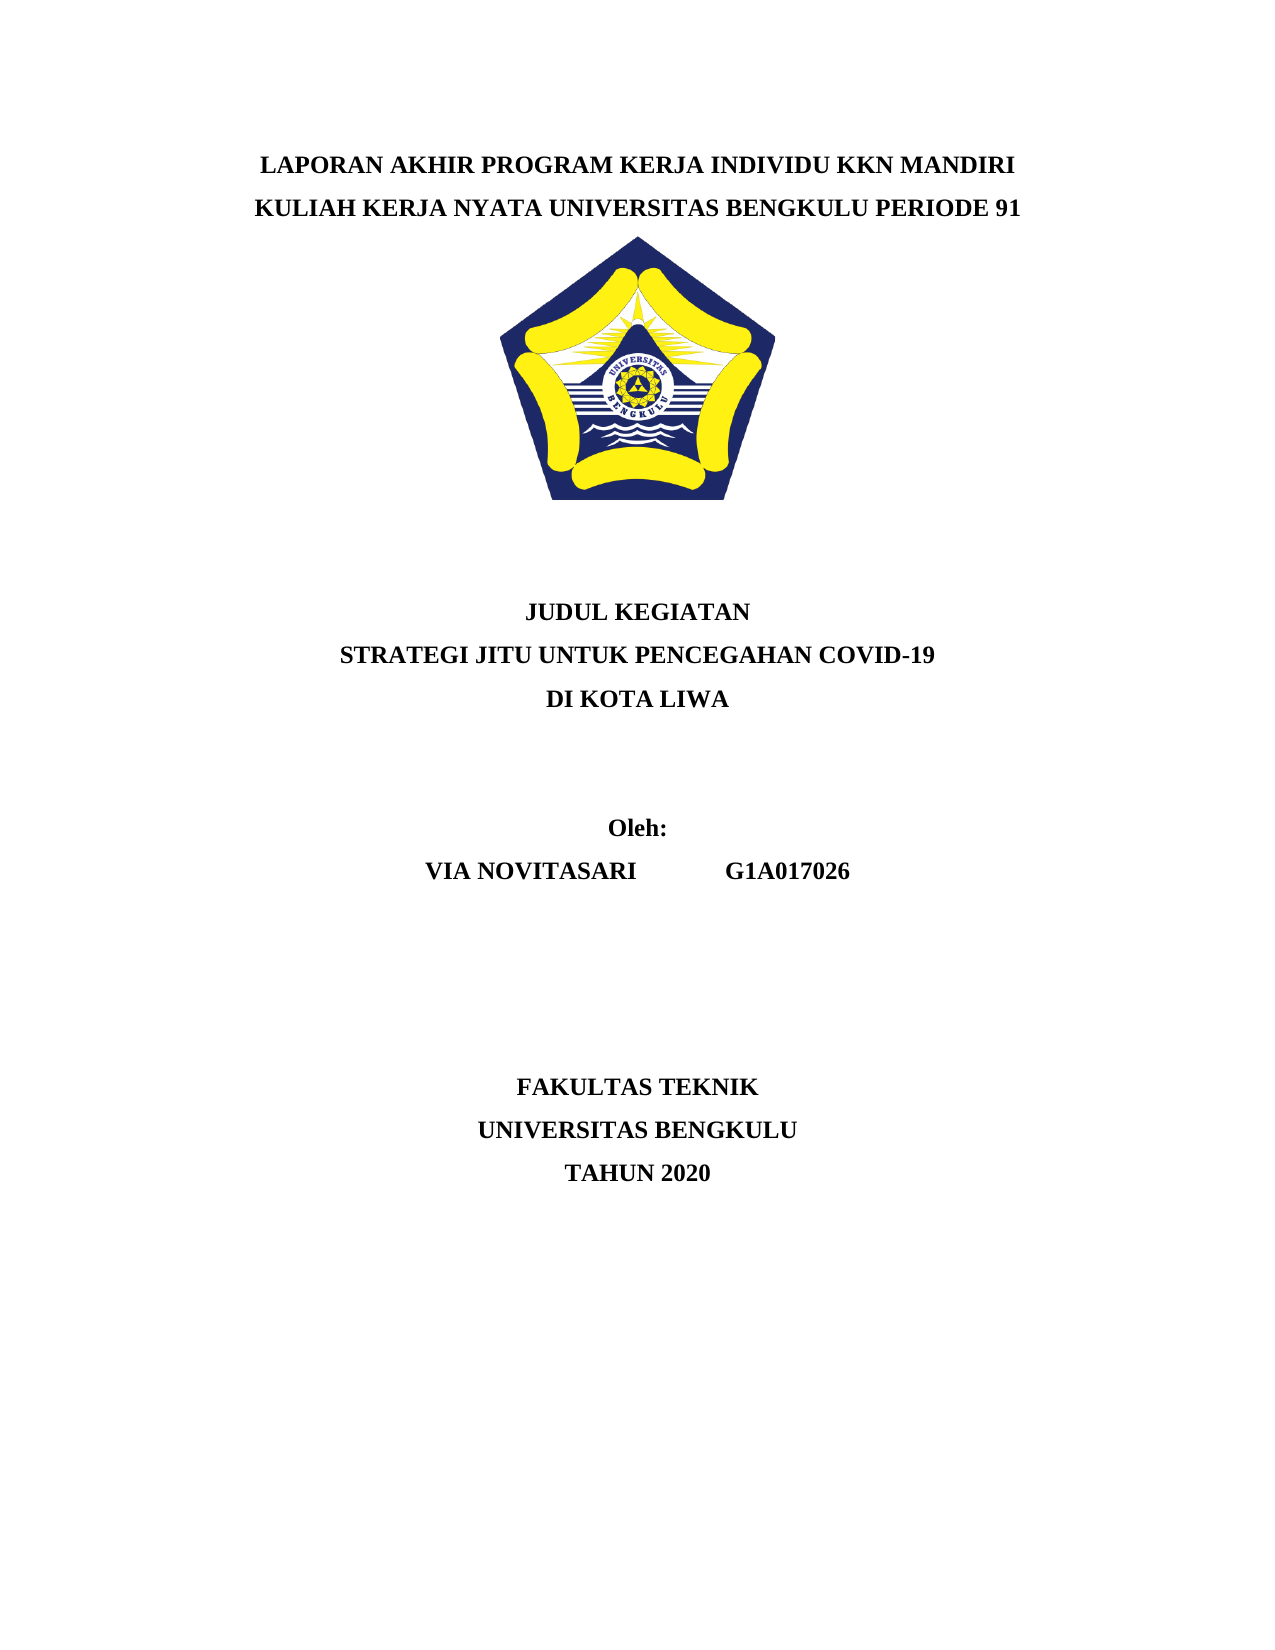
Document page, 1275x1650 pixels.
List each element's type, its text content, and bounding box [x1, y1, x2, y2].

text FAKULTAS TEKNIK [150, 1072, 1125, 1101]
text JUDUL KEGIATAN [150, 597, 1125, 626]
text DI KOTA LIWA [150, 684, 1125, 712]
text TAHUN 2020 [150, 1158, 1125, 1187]
text STRATEGI JITU UNTUK PENCEGAHAN COVID-19 [150, 641, 1125, 669]
text VIA NOVITASARI G1A017026 [150, 856, 1125, 885]
text Oleh: [150, 813, 1125, 842]
picture [500, 236, 775, 500]
text LAPORAN AKHIR PROGRAM KERJA INDIVIDU KKN MANDIRI [150, 150, 1125, 179]
text KULIAH KERJA NYATA UNIVERSITAS BENGKULU PERIODE 91 [150, 193, 1125, 222]
text UNIVERSITAS BENGKULU [150, 1115, 1125, 1144]
